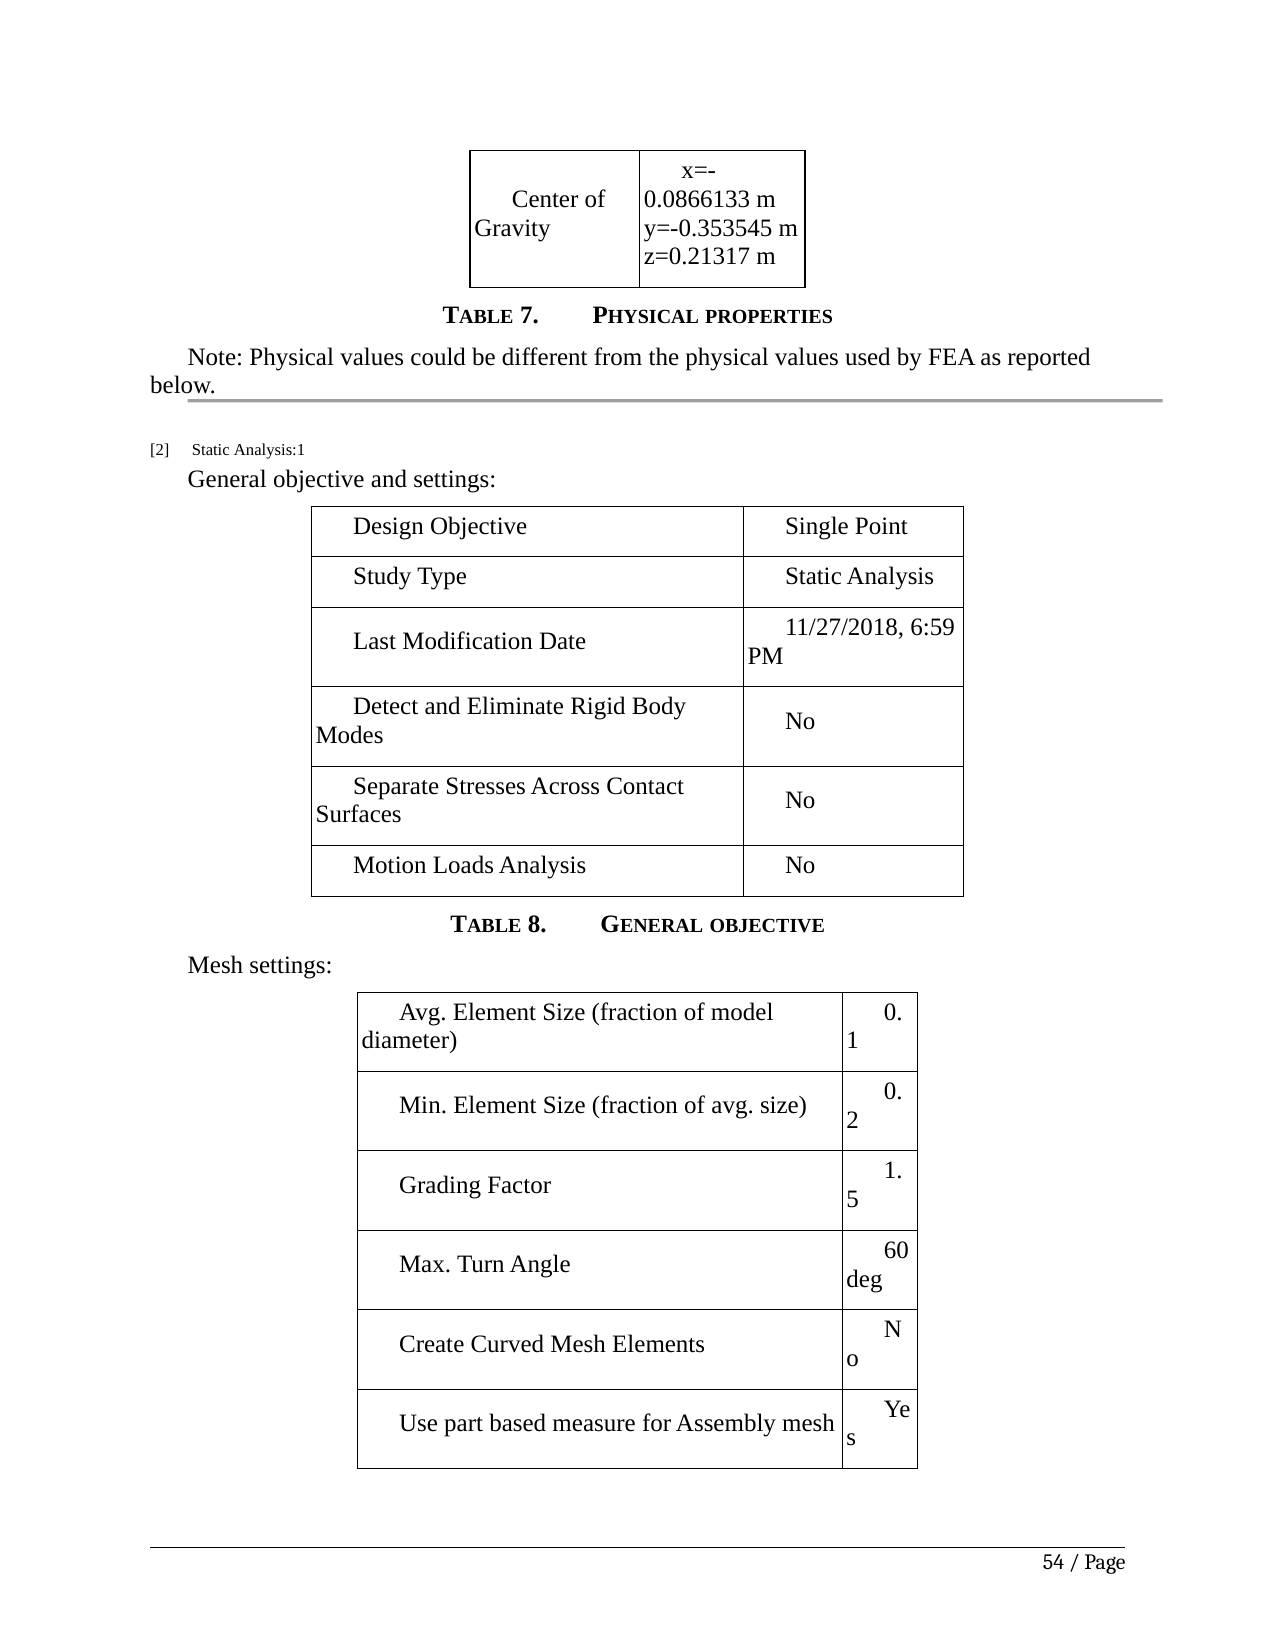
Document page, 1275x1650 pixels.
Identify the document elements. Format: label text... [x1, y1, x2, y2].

table_header Single Point [744, 507, 963, 556]
text General objective and settings: [150, 464, 1125, 493]
table_cell Yes [843, 1390, 917, 1468]
table_cell Static Analysis [744, 557, 963, 607]
text Note: Physical values could be different from the physical values used by FEA as reported below. [150, 342, 1125, 399]
text Physical properties [150, 300, 1125, 329]
table_cell 11/27/2018, 6:59 PM [744, 608, 963, 686]
table_cell Grading Factor [358, 1151, 842, 1230]
table_cell Min. Element Size (fraction of avg. size) [358, 1072, 842, 1150]
table_cell 60 deg [843, 1231, 917, 1309]
table_cell Use part based measure for Assembly mesh [358, 1390, 842, 1468]
table_header 0.1 [843, 993, 917, 1071]
table_cell Center of Gravity [471, 151, 639, 287]
table_cell No [744, 846, 963, 896]
table_header Avg. Element Size (fraction of model diameter) [358, 993, 842, 1071]
table_cell Motion Loads Analysis [312, 846, 743, 896]
text General objective [150, 909, 1125, 938]
table_cell Max. Turn Angle [358, 1231, 842, 1309]
text Static Analysis:1 [150, 440, 1125, 459]
table_cell No [744, 767, 963, 845]
table_cell Detect and Eliminate Rigid Body Modes [312, 687, 743, 766]
table_cell Separate Stresses Across Contact Surfaces [312, 767, 743, 845]
table_cell Study Type [312, 557, 743, 607]
table_header Design Objective [312, 507, 743, 556]
table_cell 1.5 [843, 1151, 917, 1230]
table_cell Create Curved Mesh Elements [358, 1310, 842, 1388]
table_cell No [843, 1310, 917, 1388]
table_cell 0.2 [843, 1072, 917, 1150]
table_cell Last Modification Date [312, 608, 743, 686]
table_cell No [744, 687, 963, 766]
table_cell x=-0.0866133 m y=-0.353545 m z=0.21317 m [640, 151, 804, 287]
text Mesh settings: [150, 950, 1125, 979]
